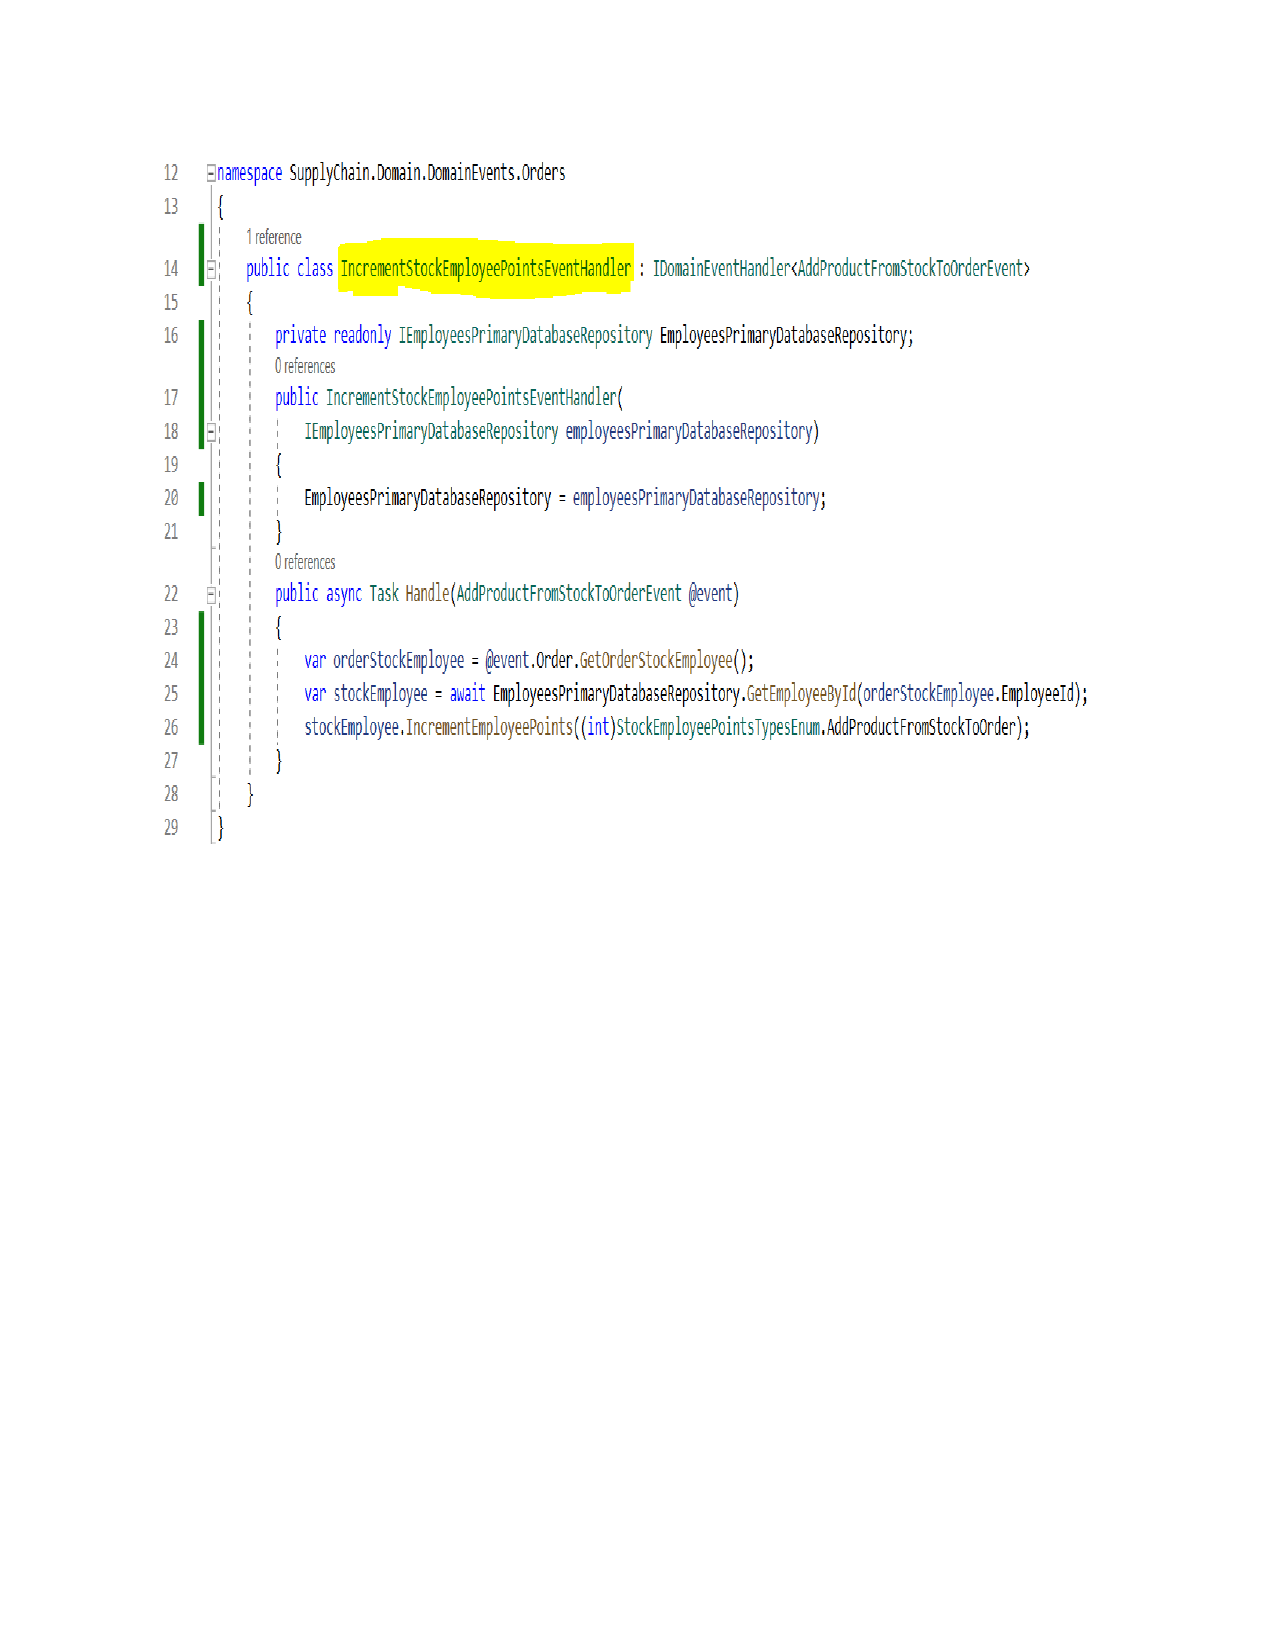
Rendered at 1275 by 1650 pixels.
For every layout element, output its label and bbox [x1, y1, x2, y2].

picture [150, 150, 1125, 844]
